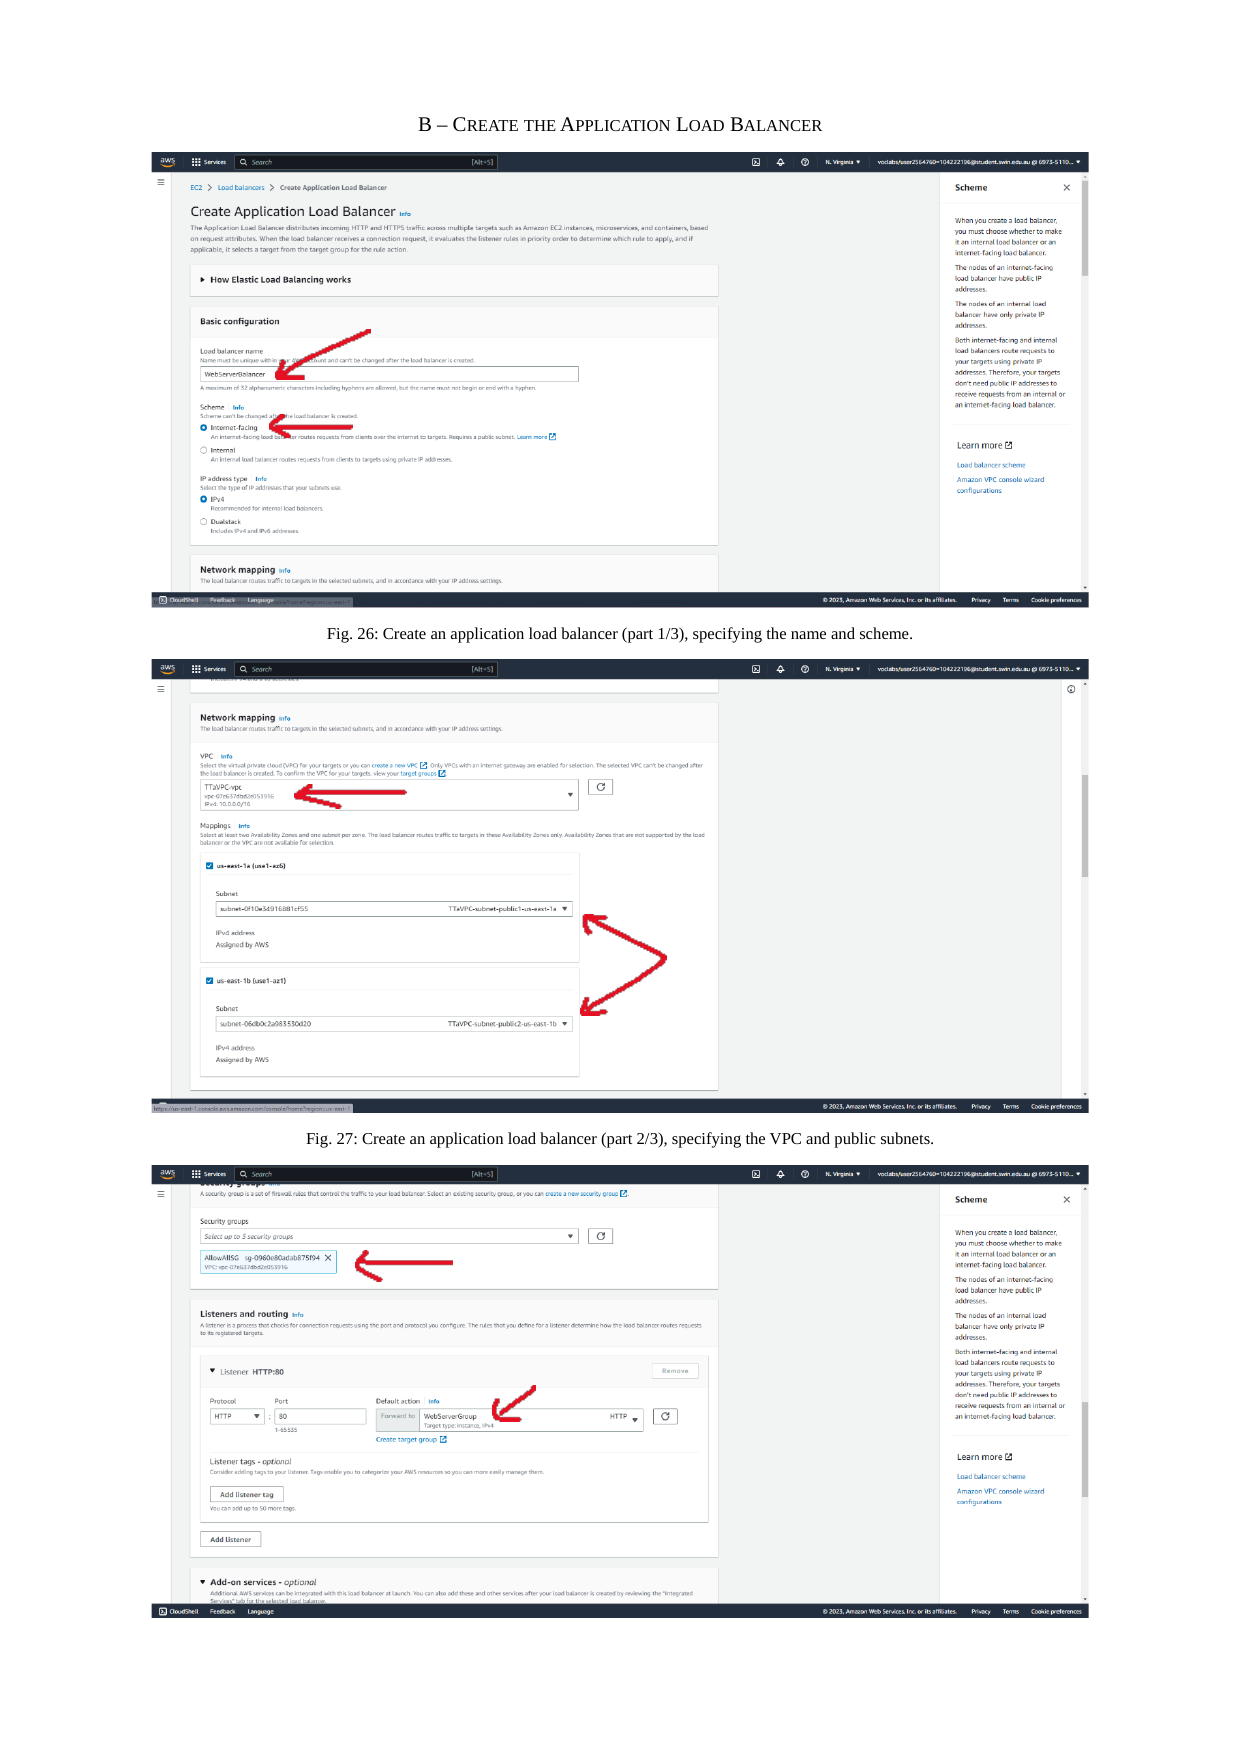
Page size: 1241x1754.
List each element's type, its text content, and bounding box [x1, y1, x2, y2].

picture [151, 152, 1089, 608]
picture [151, 659, 1089, 1113]
text Fig. 27: Create an application load balancer (part 2/3), specifying the VPC and public subnets. [94, 1129, 1146, 1148]
picture [151, 1165, 1089, 1618]
text B – Create the Application Load Balancer [94, 112, 1146, 136]
text Fig. 26: Create an application load balancer (part 1/3), specifying the name and scheme. [94, 624, 1146, 643]
